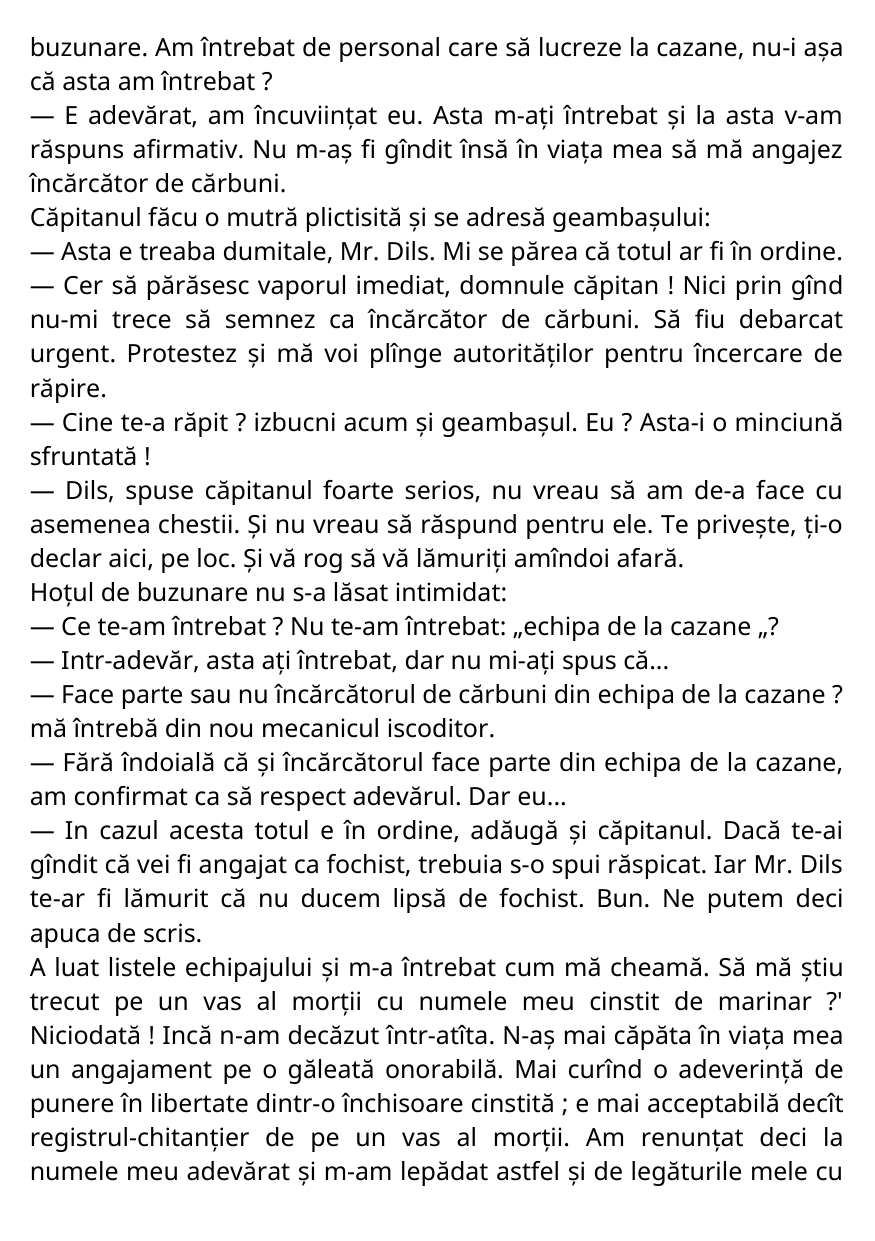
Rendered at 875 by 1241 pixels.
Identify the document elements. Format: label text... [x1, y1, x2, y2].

text — In cazul acesta totul e în ordine, adăugă şi căpitanul. Dacă te-ai gîndit că vei fi angajat ca fochist, trebuia s-o spui răspicat. Iar Mr. Dils te-ar fi lămurit că nu ducem lipsă de fochist. Bun. Ne putem deci apuca de scris. [29, 813, 844, 949]
text — Intr-adevăr, asta aţi întrebat, dar nu mi-aţi spus că... [29, 643, 844, 677]
text Hoţul de buzunare nu s-a lăsat intimidat: [29, 574, 844, 609]
text — Face parte sau nu încărcătorul de cărbuni din echipa de la cazane ? mă întrebă din nou mecanicul iscoditor. [29, 677, 844, 745]
text — Dils, spuse căpitanul foarte serios, nu vreau să am de-a face cu asemenea chestii. Şi nu vreau să răspund pentru ele. Te priveşte, ţi-o declar aici, pe loc. Şi vă rog să vă lămuriţi amîndoi afară. [29, 472, 844, 574]
text — Cine te-a răpit ? izbucni acum şi geambaşul. Eu ? Asta-i o minciună sfruntată ! [29, 404, 844, 472]
text — Cer să părăsesc vaporul imediat, domnule căpitan ! Nici prin gînd nu-mi trece să semnez ca încărcător de cărbuni. Să fiu debarcat urgent. Protestez şi mă voi plînge autorităţilor pentru încercare de răpire. [29, 268, 844, 404]
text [29, 29, 844, 98]
text — Asta e treaba dumitale, Mr. Dils. Mi se părea că totul ar fi în ordine. [29, 234, 844, 268]
text — Fără îndoială că şi încărcătorul face parte din echipa de la cazane, am confirmat ca să respect adevărul. Dar eu... [29, 745, 844, 813]
text Căpitanul făcu o mutră plictisită şi se adresă geambaşului: [29, 200, 844, 234]
text — Ce te-am întrebat ? Nu te-am întrebat: „echipa de la cazane „? [29, 609, 844, 643]
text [29, 949, 844, 1188]
text — E adevărat, am încuviinţat eu. Asta m-aţi întrebat şi la asta v-am răspuns afirmativ. Nu m-aş fi gîndit însă în viaţa mea să mă angajez încărcător de cărbuni. [29, 98, 844, 200]
